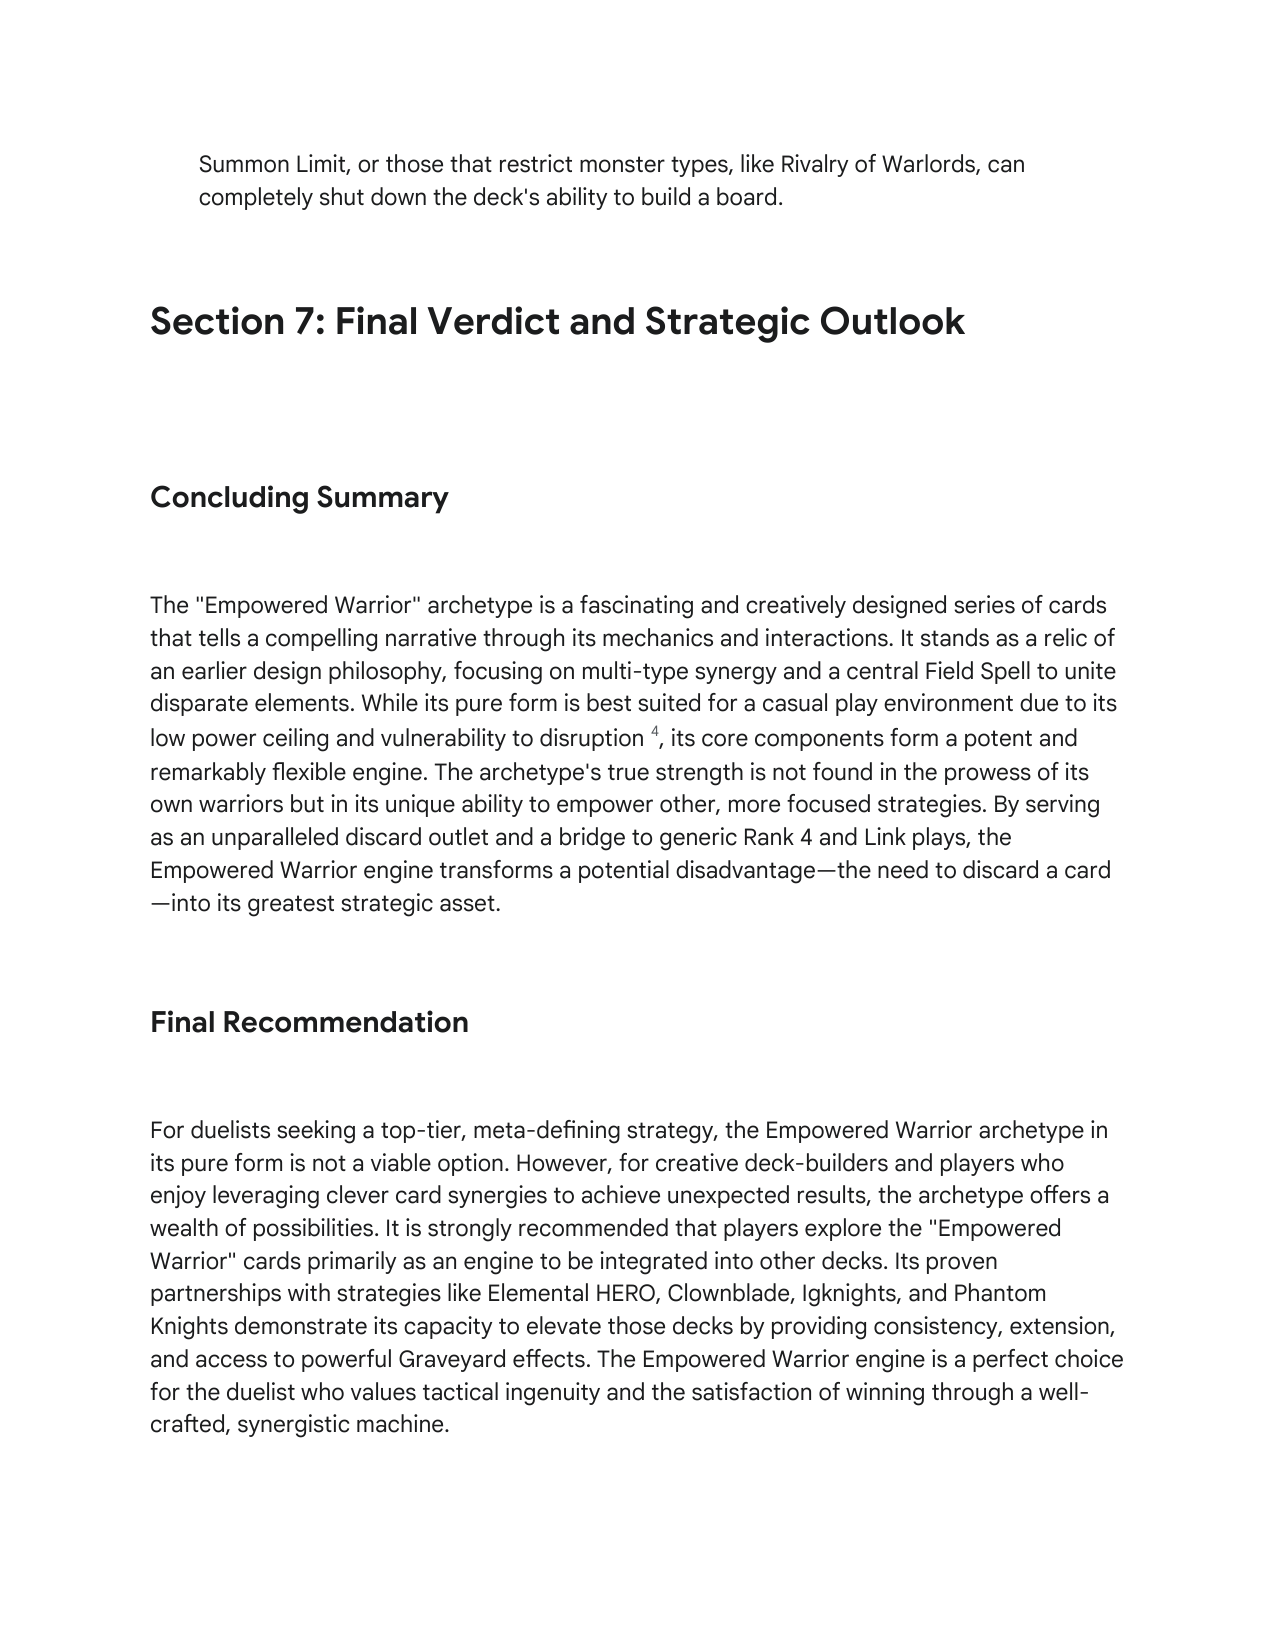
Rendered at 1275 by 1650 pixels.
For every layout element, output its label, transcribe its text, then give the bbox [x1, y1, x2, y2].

text The "Empowered Warrior" archetype is a fascinating and creatively designed series of cards that tells a compelling narrative through its mechanics and interactions. It stands as a relic of an earlier design philosophy, focusing on multi-type synergy and a central Field Spell to unite disparate elements. While its pure form is best suited for a casual play environment due to its low power ceiling and vulnerability to disruption 4, its core components form a potent and remarkably flexible engine. The archetype's true strength is not found in the prowess of its own warriors but in its unique ability to empower other, more focused strategies. By serving as an unparalleled discard outlet and a bridge to generic Rank 4 and Link plays, the Empowered Warrior engine transforms a potential disadvantage—the need to discard a card—into its greatest strategic asset. [150, 591, 1125, 918]
subtitle Concluding Summary [150, 479, 1125, 516]
text For duelists seeking a top-tier, meta-defining strategy, the Empowered Warrior archetype in its pure form is not a viable option. However, for creative deck-builders and players who enjoy leveraging clever card synergies to achieve unexpected results, the archetype offers a wealth of possibilities. It is strongly recommended that players explore the "Empowered Warrior" cards primarily as an engine to be integrated into other decks. Its proven partnerships with strategies like Elemental HERO, Clownblade, Igknights, and Phantom Knights demonstrate its capacity to elevate those decks by providing consistency, extension, and access to powerful Graveyard effects. The Empowered Warrior engine is a perfect choice for the duelist who values tactical ingenuity and the satisfaction of winning through a well-crafted, synergistic machine. [150, 1116, 1125, 1439]
subtitle Section 7: Final Verdict and Strategic Outlook [150, 298, 1125, 345]
subtitle Final Recommendation [150, 1004, 1125, 1041]
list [161, 150, 1125, 211]
